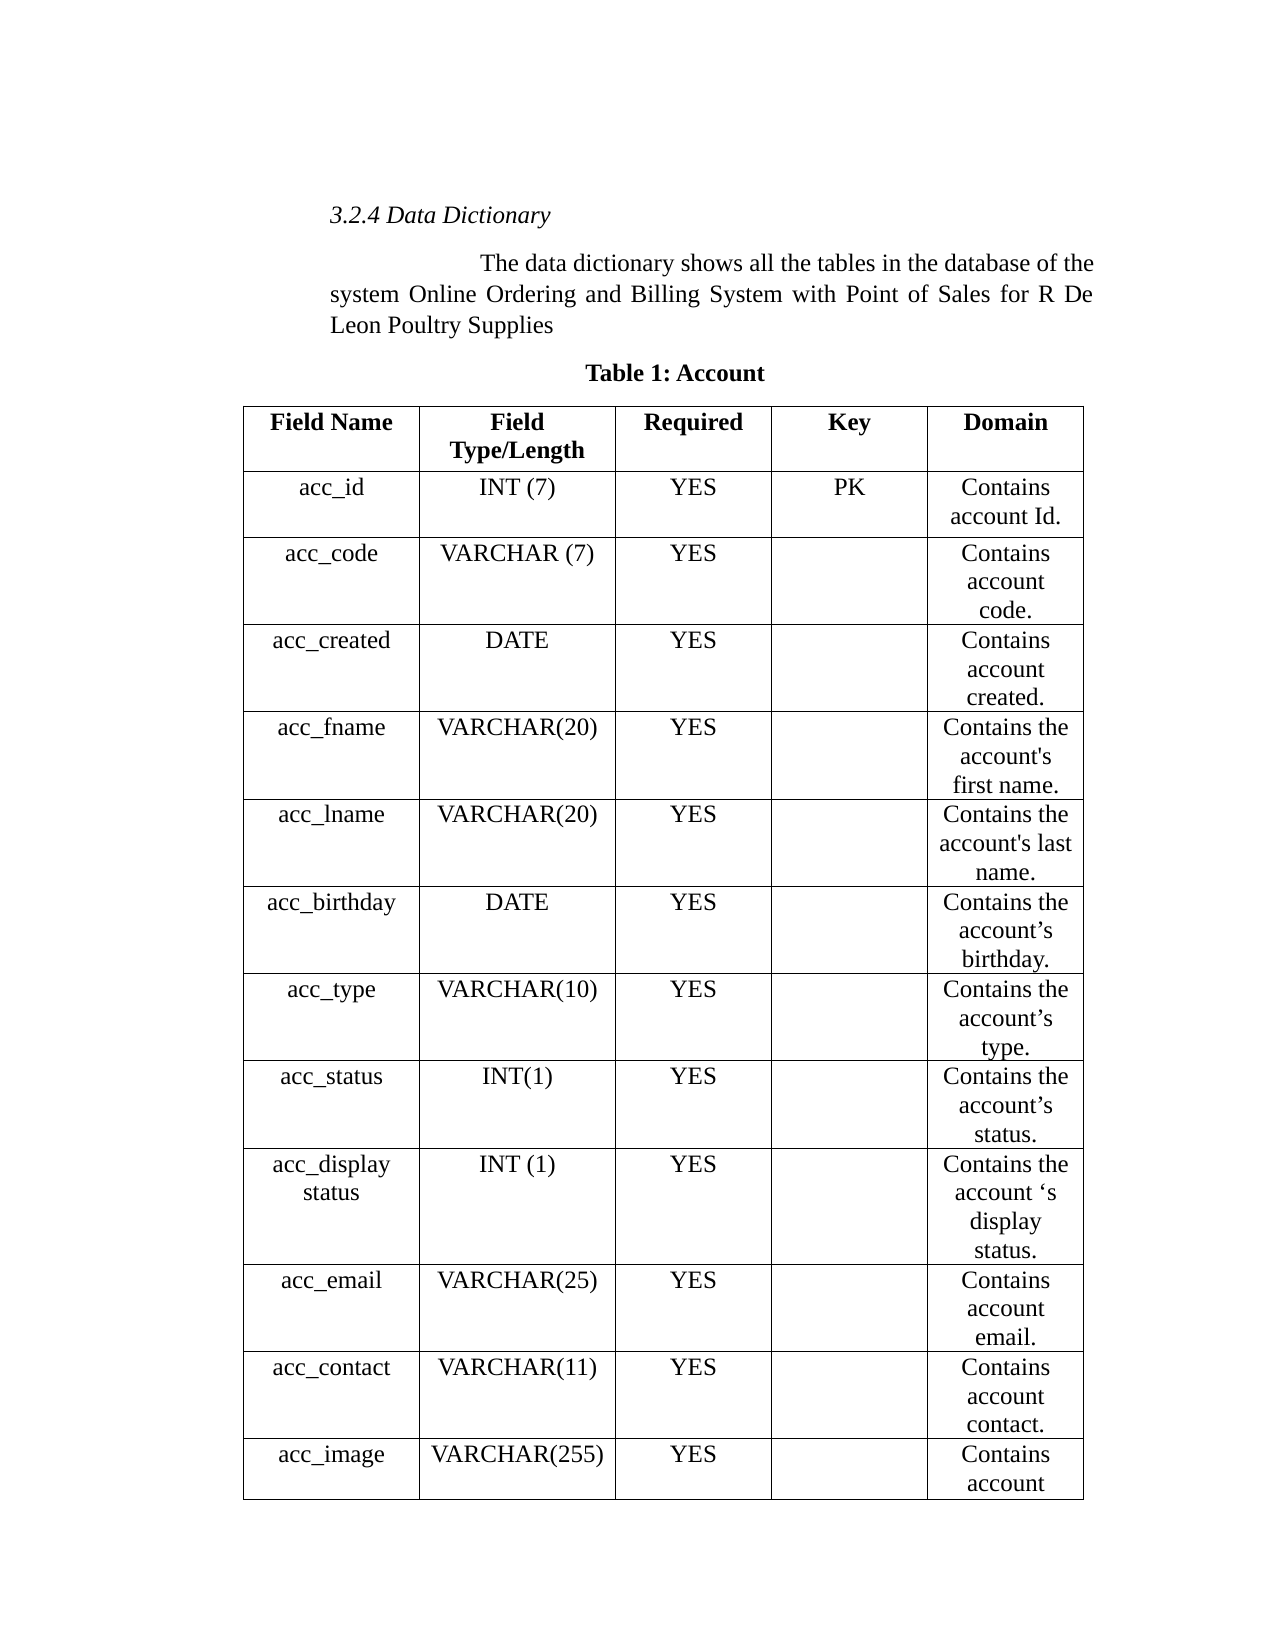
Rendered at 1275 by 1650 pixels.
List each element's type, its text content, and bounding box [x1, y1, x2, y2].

table_cell acc_contact [244, 1352, 419, 1438]
table_cell acc_display status [244, 1149, 419, 1264]
table_cell Contains account created. [928, 625, 1083, 711]
table_header Field Type/Length [420, 407, 615, 471]
table_cell [772, 538, 927, 624]
table_cell YES [616, 974, 771, 1060]
table_cell YES [616, 1439, 771, 1499]
table_cell Contains account Id. [928, 472, 1083, 537]
table_cell VARCHAR(25) [420, 1265, 615, 1351]
table_cell YES [616, 1352, 771, 1438]
table_cell [772, 625, 927, 711]
table_cell VARCHAR(20) [420, 800, 615, 886]
table_cell [772, 712, 927, 798]
table_cell Contains the account's last name. [928, 800, 1083, 886]
table_cell [772, 887, 927, 973]
table_cell acc_code [244, 538, 419, 624]
table_cell VARCHAR(11) [420, 1352, 615, 1438]
table_cell Contains account code. [928, 538, 1083, 624]
table_cell Contains account contact. [928, 1352, 1083, 1438]
table_cell Contains the account’s status. [928, 1061, 1083, 1148]
table_cell YES [616, 1061, 771, 1148]
table_cell acc_birthday [244, 887, 419, 973]
table_cell VARCHAR(20) [420, 712, 615, 798]
table_cell Contains the account’s type. [928, 974, 1083, 1060]
text The data dictionary shows all the tables in the database of the system Online Ordering and Billing System with Point of Sales for R De Leon Poultry Supplies [330, 248, 1095, 339]
table_header Key [772, 407, 927, 471]
text Table 1: Account [255, 358, 1095, 387]
table_cell VARCHAR (7) [420, 538, 615, 624]
table_cell Contains account email. [928, 1265, 1083, 1351]
table_cell acc_fname [244, 712, 419, 798]
table_cell YES [616, 1149, 771, 1264]
table_cell Contains the account’s birthday. [928, 887, 1083, 973]
table_cell [772, 974, 927, 1060]
table_cell acc_id [244, 472, 419, 537]
table_cell YES [616, 538, 771, 624]
table_cell VARCHAR(10) [420, 974, 615, 1060]
table_cell [772, 1149, 927, 1264]
table_cell [772, 800, 927, 886]
text 3.2.4 Data Dictionary [255, 200, 1095, 229]
table_header Required [616, 407, 771, 471]
table_cell acc_type [244, 974, 419, 1060]
table_cell YES [616, 625, 771, 711]
table_cell YES [616, 800, 771, 886]
table_cell acc_status [244, 1061, 419, 1148]
table_header Domain [928, 407, 1083, 471]
table_cell Contains the account's first name. [928, 712, 1083, 798]
table_cell PK [772, 472, 927, 537]
table_cell [772, 1352, 927, 1438]
table_cell acc_email [244, 1265, 419, 1351]
table_cell DATE [420, 625, 615, 711]
table_cell DATE [420, 887, 615, 973]
table_cell INT (7) [420, 472, 615, 537]
table_cell YES [616, 887, 771, 973]
table_cell INT(1) [420, 1061, 615, 1148]
table_cell acc_created [244, 625, 419, 711]
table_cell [928, 1439, 1083, 1499]
table_cell INT (1) [420, 1149, 615, 1264]
table_cell YES [616, 1265, 771, 1351]
table_cell acc_lname [244, 800, 419, 886]
table_cell VARCHAR(255) [420, 1439, 615, 1499]
table_cell [772, 1439, 927, 1499]
table_cell acc_image [244, 1439, 419, 1499]
table_header Field Name [244, 407, 419, 471]
table_cell [772, 1265, 927, 1351]
table_cell [772, 1061, 927, 1148]
table_cell YES [616, 472, 771, 537]
table_cell YES [616, 712, 771, 798]
table_cell Contains the account ‘s display status. [928, 1149, 1083, 1264]
